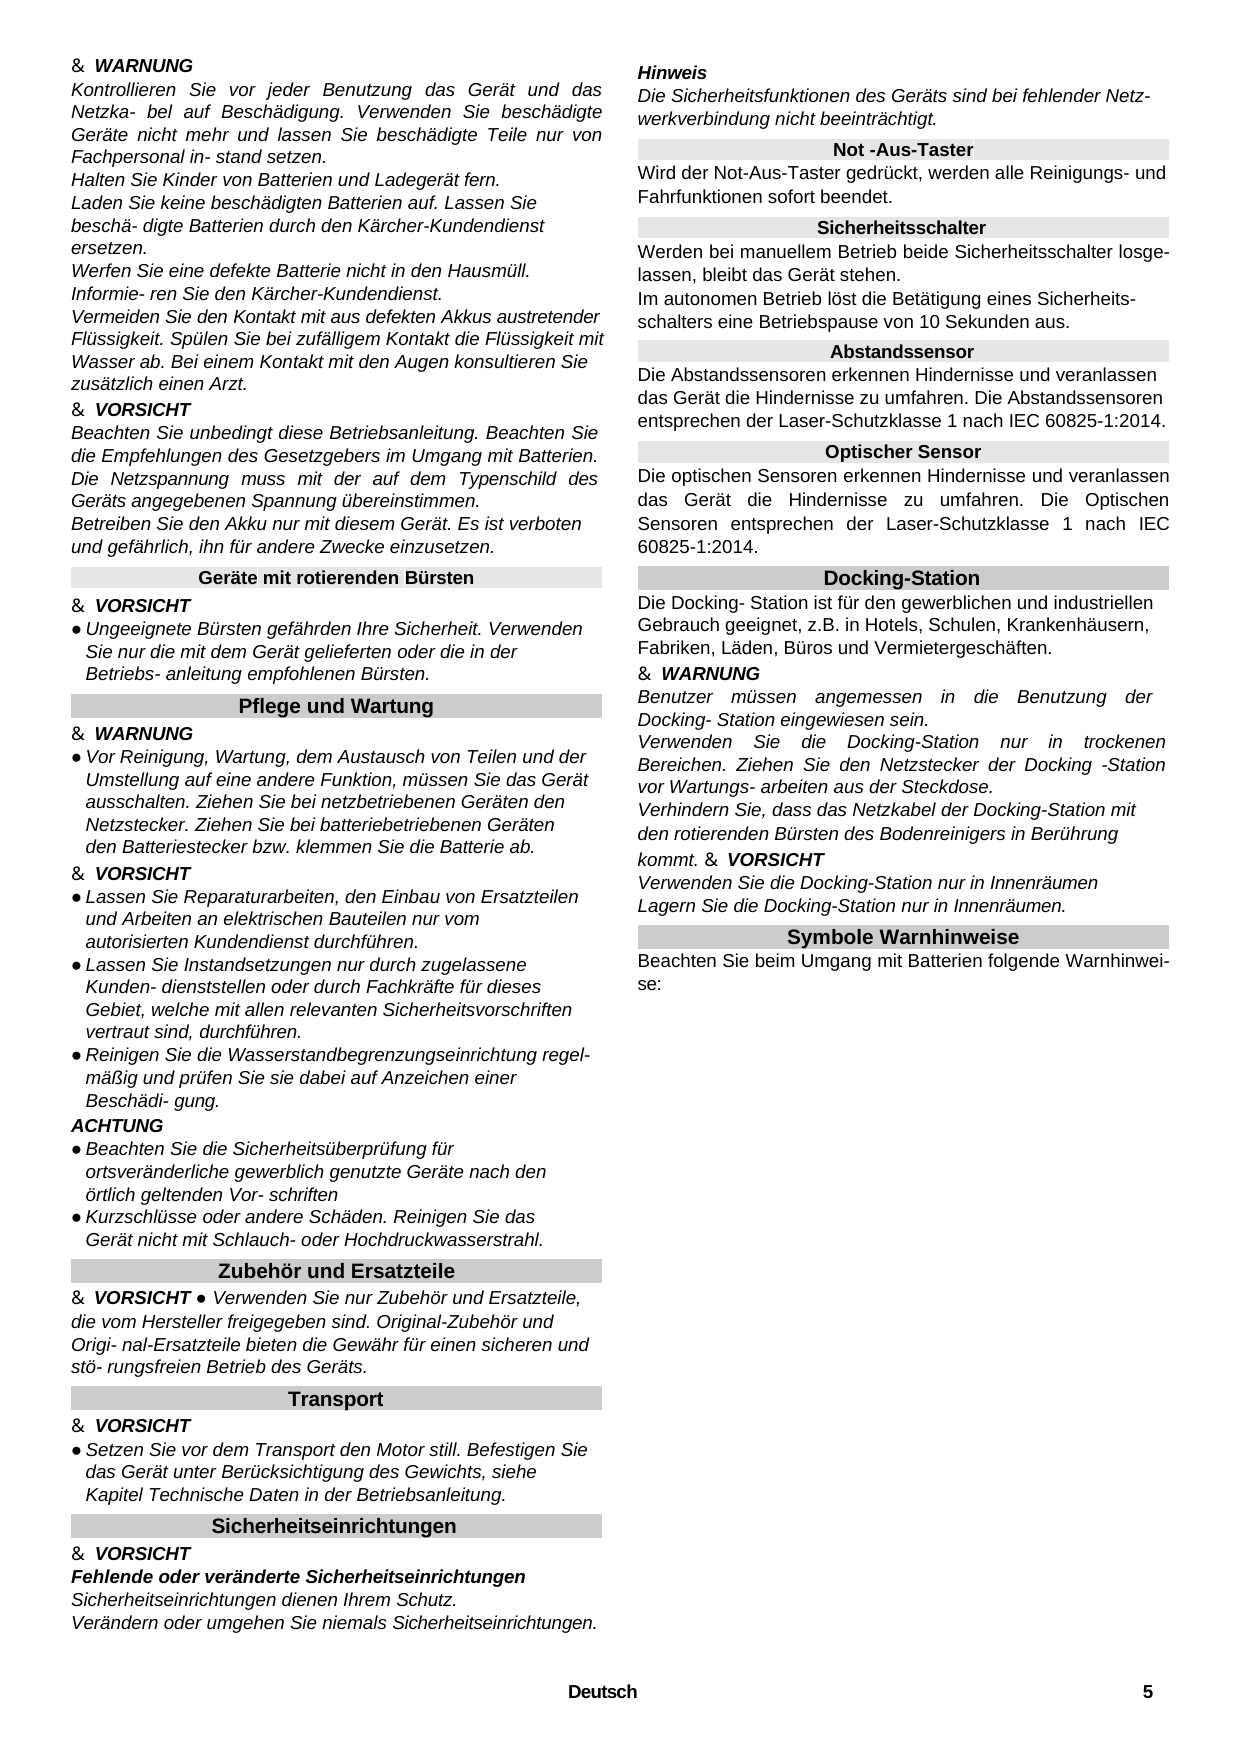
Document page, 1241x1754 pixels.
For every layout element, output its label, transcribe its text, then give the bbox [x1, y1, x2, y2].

text Optischer Sensor Die optischen Sensoren erkennen Hindernisse und veranlassen das Gerät die Hindernisse zu umfahren. Die Optischen Sensoren entsprechen der Laser-Schutzklasse 1 nach IEC 60825-1:2014. [637, 441, 1170, 557]
list Setzen Sie vor dem Transport den Motor still. Befestigen Sie das Gerät unter Berücksichtigung des Gewichts, siehe Kapitel Technische Daten in der Betriebsanleitung. [71, 1438, 597, 1505]
text Vermeiden Sie den Kontakt mit aus defekten Akkus austretender Flüssigkeit. Spülen Sie bei zufälligem Kontakt die Flüssigkeit mit Wasser ab. Bei einem Kontakt mit den Augen konsultieren Sie zusätzlich einen Arzt. [71, 305, 606, 395]
text Not -Aus-Taster Wird der Not-Aus-Taster gedrückt, werden alle Reinigungs- und Fahrfunktionen sofort beendet. [637, 138, 1170, 207]
text Zubehör und Ersatzteile & VORSICHT ● Verwenden Sie nur Zubehör und Ersatzteile, die vom Hersteller freigegeben sind. Original-Zubehör und Origi- nal-Ersatzteile bieten die Gewähr für einen sicheren und stö- rungsfreien Betrieb des Geräts. [71, 1283, 602, 1378]
list Lassen Sie Instandsetzungen nur durch zugelassene Kunden- dienststellen oder durch Fachkräfte für dieses Gebiet, welche mit allen relevanten Sicherheitsvorschriften vertraut sind, durchführen. [71, 953, 602, 1043]
text Verändern oder umgehen Sie niemals Sicherheitseinrichtungen. [71, 1612, 606, 1633]
text & WARNUNG [71, 53, 606, 78]
text & WARNUNG [637, 660, 1203, 686]
subtitle & VORSICHT [71, 860, 606, 886]
list Vor Reinigung, Wartung, dem Austausch von Teilen und der Umstellung auf eine andere Funktion, müssen Sie das Gerät ausschalten. Ziehen Sie bei netzbetriebenen Geräten den Netzstecker. Ziehen Sie bei batteriebetriebenen Geräten den Batteriestecker bzw. klemmen Sie die Batterie ab. [71, 746, 589, 858]
subtitle Fehlende oder veränderte Sicherheitseinrichtungen [71, 1566, 606, 1587]
subtitle & VORSICHT [71, 1413, 606, 1438]
subtitle & VORSICHT [71, 592, 606, 618]
text Betreiben Sie den Akku nur mit diesem Gerät. Es ist verboten und gefährlich, ihn für andere Zwecke einzusetzen. [71, 513, 599, 557]
text Sicherheitseinrichtungen dienen Ihrem Schutz. [71, 1589, 606, 1611]
subtitle & VORSICHT [71, 1540, 606, 1566]
text Verwenden Sie die Docking-Station nur in Innenräumen [637, 873, 1203, 893]
text Docking-Station Die Docking- Station ist für den gewerblichen und industriellen Gebrauch geeignet, z.B. in Hotels, Schulen, Krankenhäusern, Fabriken, Läden, Büros und Vermietergeschäften. [637, 566, 1170, 659]
subtitle Hinweis [637, 62, 1203, 83]
text Verhindern Sie, dass das Netzkabel der Docking-Station mit den rotierenden Bürsten des Bodenreinigers in Berührung kommt. & VORSICHT [637, 799, 1165, 871]
text Benutzer müssen angemessen in die Benutzung der Docking- Station eingewiesen sein. [637, 686, 1152, 730]
text Symbole Warnhinweise Beachten Sie beim Umgang mit Batterien folgende Warnhinwei- se: [637, 925, 1170, 994]
text Lagern Sie die Docking-Station nur in Innenräumen. [637, 894, 1203, 916]
text Werfen Sie eine defekte Batterie nicht in den Hausmüll. Informie- ren Sie den Kärcher-Kundendienst. [71, 260, 606, 304]
list Lassen Sie Reparaturarbeiten, den Einbau von Ersatzteilen und Arbeiten an elektrischen Bauteilen nur vom autorisierten Kundendienst durchführen. [71, 886, 586, 952]
text Kontrollieren Sie vor jeder Benutzung das Gerät und das Netzka- bel auf Beschädigung. Verwenden Sie beschädigte Geräte nicht mehr und lassen Sie beschädigte Teile nur von Fachpersonal in- stand setzen. [71, 78, 602, 168]
text & WARNUNG [71, 720, 606, 746]
list Reinigen Sie die Wasserstandbegrenzungseinrichtung regel- mäßig und prüfen Sie sie dabei auf Anzeichen einer Beschädi- gung. [71, 1044, 602, 1111]
text Laden Sie keine beschädigten Batterien auf. Lassen Sie beschä- digte Batterien durch den Kärcher-Kundendienst ersetzen. [71, 192, 606, 259]
list Kurzschlüsse oder andere Schäden. Reinigen Sie das Gerät nicht mit Schlauch- oder Hochdruckwasserstrahl. [71, 1206, 586, 1250]
text Verwenden Sie die Docking-Station nur in trockenen Bereichen. Ziehen Sie den Netzstecker der Docking -Station vor Wartungs- arbeiten aus der Steckdose. [637, 731, 1166, 798]
text Im autonomen Betrieb löst die Betätigung eines Sicherheits- schalters eine Betriebspause von 10 Sekunden aus. [637, 288, 1203, 332]
text Beachten Sie unbedingt diese Betriebsanleitung. Beachten Sie die Empfehlungen des Gesetzgebers im Umgang mit Batterien. Die Netzspannung muss mit der auf dem Typenschild des Geräts angegebenen Spannung übereinstimmen. [71, 422, 598, 512]
text Halten Sie Kinder von Batterien und Ladegerät fern. [71, 169, 606, 191]
text Abstandssensor Die Abstandssensoren erkennen Hindernisse und veranlassen das Gerät die Hindernisse zu umfahren. Die Abstandssensoren entsprechen der Laser-Schutzklasse 1 nach IEC 60825-1:2014. [637, 340, 1170, 432]
subtitle & VORSICHT [71, 397, 606, 422]
text Sicherheitsschalter Werden bei manuellem Betrieb beide Sicherheitsschalter losge- lassen, bleibt das Gerät stehen. [637, 217, 1170, 286]
list Beachten Sie die Sicherheitsüberprüfung für ortsveränderliche gewerblich genutzte Geräte nach den örtlich geltenden Vor- schriften [71, 1138, 598, 1205]
list Ungeeignete Bürsten gefährden Ihre Sicherheit. Verwenden Sie nur die mit dem Gerät gelieferten oder die in der Betriebs- anleitung empfohlenen Bürsten. [71, 618, 596, 685]
subtitle ACHTUNG [71, 1115, 606, 1137]
text Die Sicherheitsfunktionen des Geräts sind bei fehlender Netz- werkverbindung nicht beeinträchtigt. [637, 85, 1203, 129]
